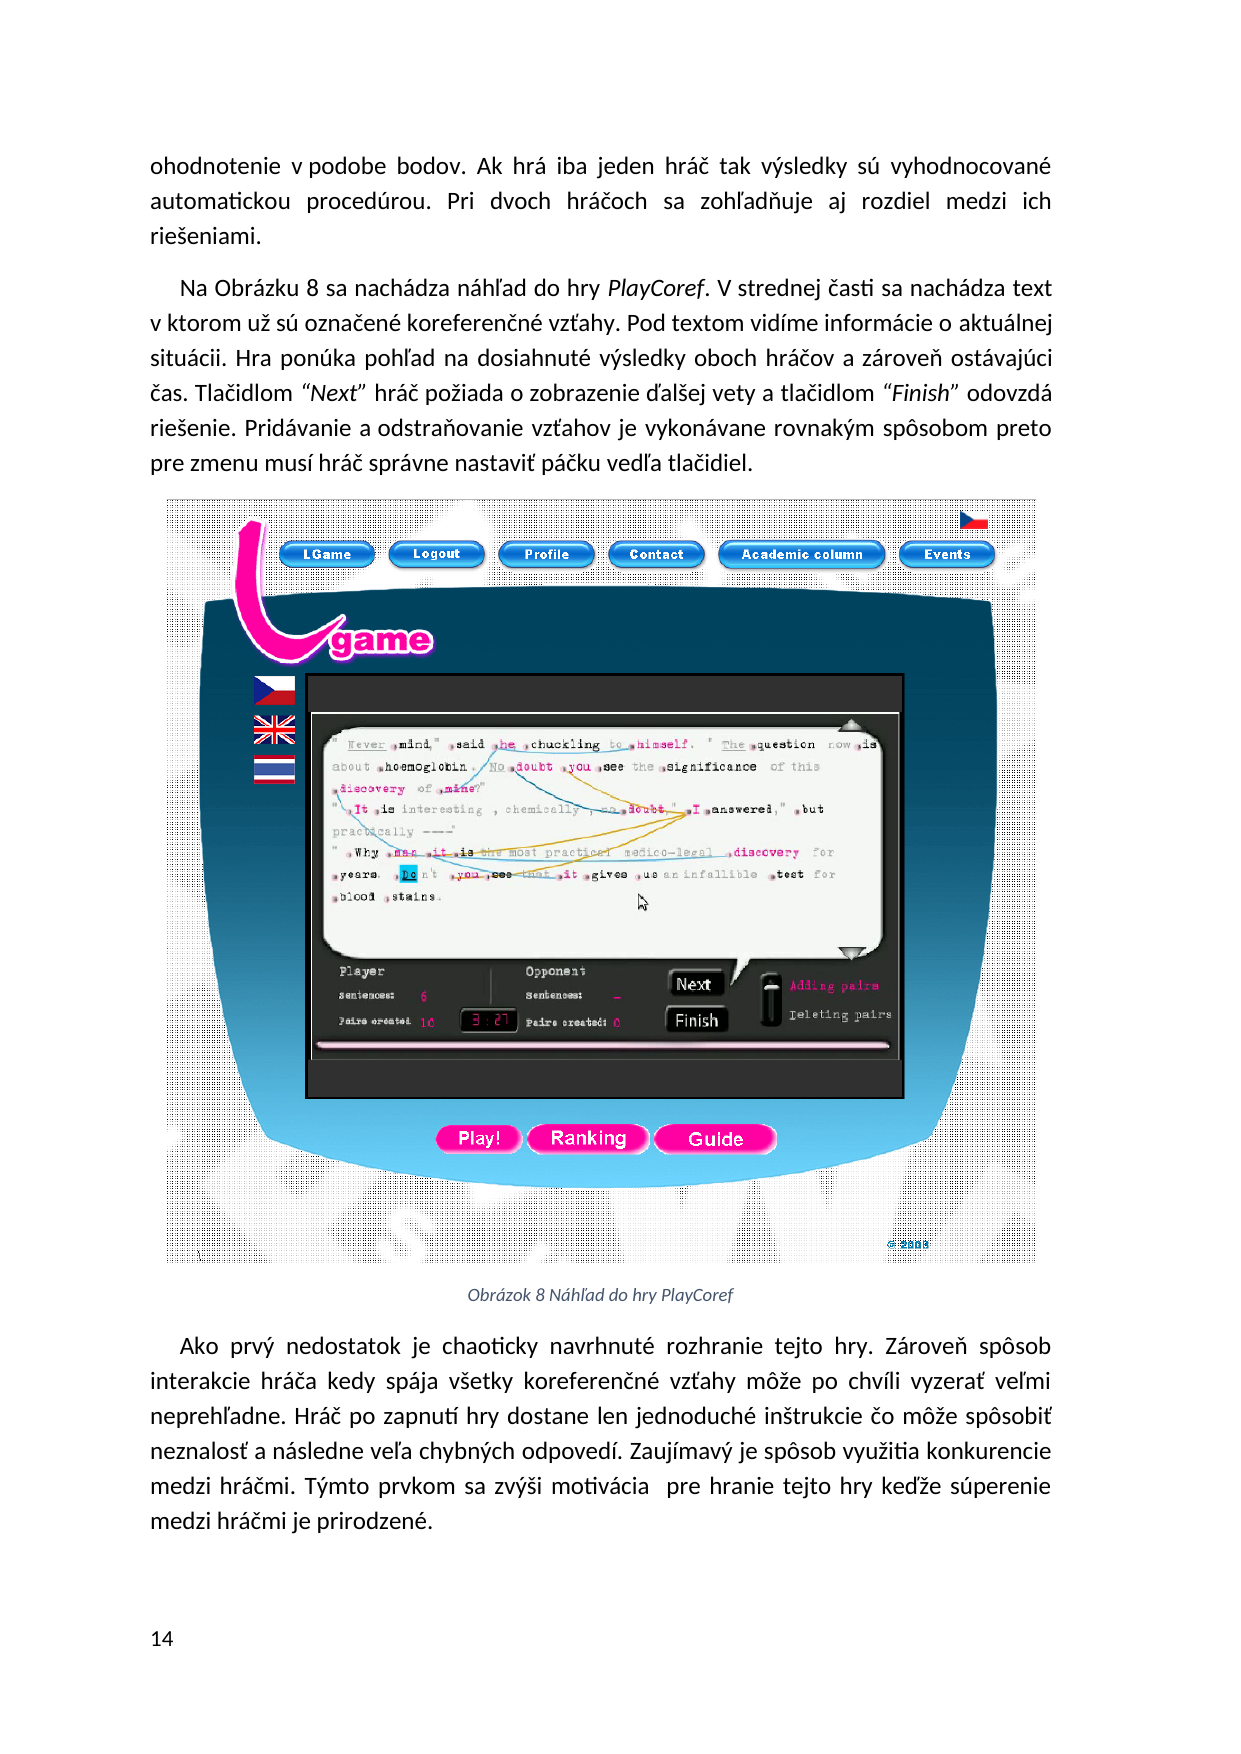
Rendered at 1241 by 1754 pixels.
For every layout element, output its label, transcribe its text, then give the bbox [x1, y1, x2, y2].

picture [166, 498, 1037, 1263]
text Obrázok 8 Náhľad do hry PlayCoref [150, 1283, 1053, 1306]
text Ako prvý nedostatok je chaoticky navrhnuté rozhranie tejto hry. Zároveň spôsob interakcie hráča kedy spája všetky koreferenčné vzťahy môže po chvíli vyzerať veľmi neprehľadne. Hráč po zapnutí hry dostane len jednoduché inštrukcie čo môže spôsobiť neznalosť a následne veľa chybných odpovedí. Zaujímavý je spôsob využitia konkurencie medzi hráčmi. Týmto prvkom sa zvýši motivácia pre hranie tejto hry keďže súperenie medzi hráčmi je prirodzené. [150, 1330, 1053, 1536]
text Na Obrázku 8 sa nachádza náhľad do hry PlayCoref. V strednej časti sa nachádza text v ktorom už sú označené koreferenčné vzťahy. Pod textom vidíme informácie o aktuálnej situácii. Hra ponúka pohľad na dosiahnuté výsledky oboch hráčov a zároveň ostávajúci čas. Tlačidlom “Next” hráč požiada o zobrazenie ďalšej vety a tlačidlom “Finish” odovzdá riešenie. Pridávanie a odstraňovanie vzťahov je vykonávane rovnakým spôsobom preto pre zmenu musí hráč správne nastaviť páčku vedľa tlačidiel. [150, 272, 1053, 477]
